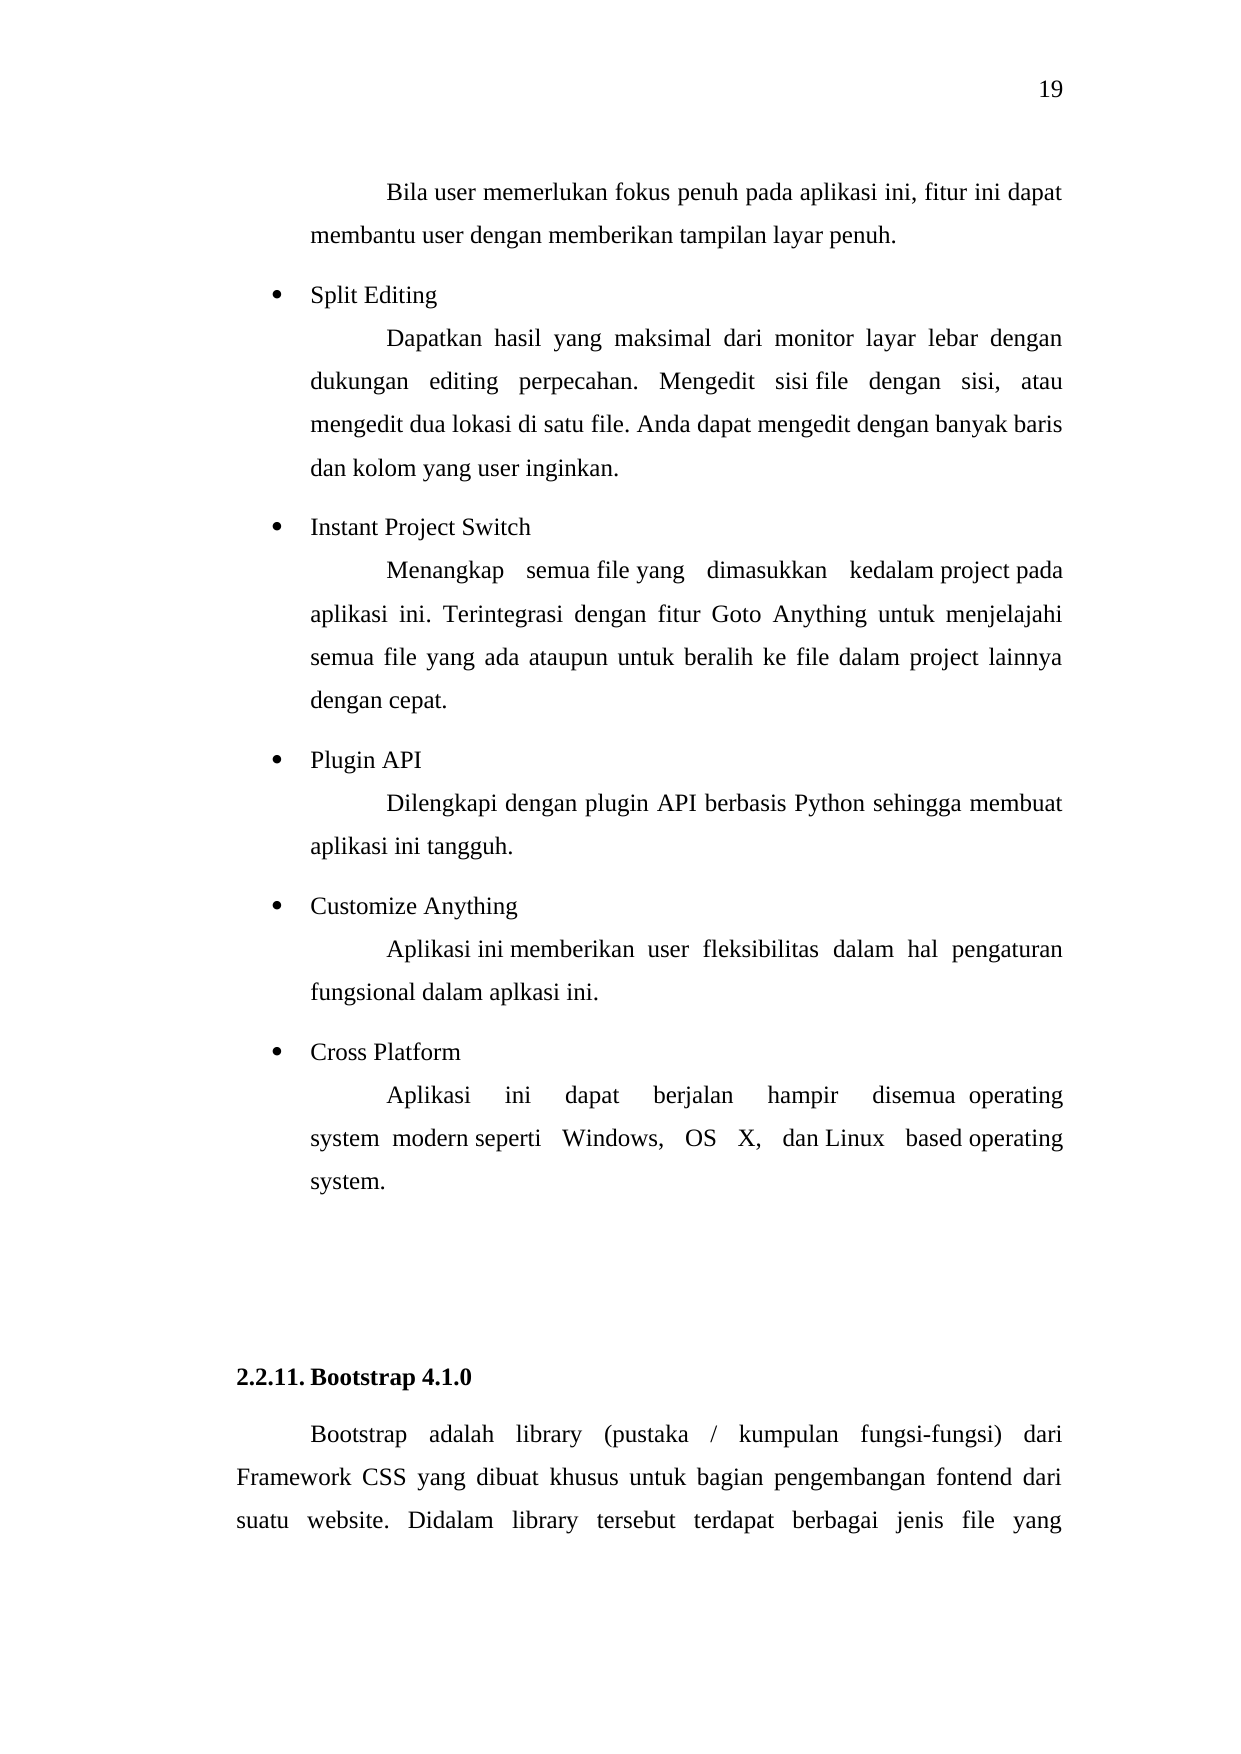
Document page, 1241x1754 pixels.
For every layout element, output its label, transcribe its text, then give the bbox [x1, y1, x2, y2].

text Aplikasi ini memberikan user fleksibilitas dalam hal pengaturan fungsional dalam aplkasi ini. [310, 934, 1063, 1006]
text Bila user memerlukan fokus penuh pada aplikasi ini, fitur ini dapat membantu user dengan memberikan tampilan layar penuh. [310, 177, 1063, 249]
list Cross Platform [273, 1037, 1063, 1066]
text Dapatkan hasil yang maksimal dari monitor layar lebar dengan dukungan editing perpecahan. Mengedit sisi file dengan sisi, atau mengedit dua lokasi di satu file. Anda dapat mengedit dengan banyak baris dan kolom yang user inginkan. [310, 323, 1063, 481]
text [236, 1419, 1063, 1534]
list Plugin API [273, 745, 1063, 773]
list Customize Anything [273, 891, 1063, 919]
text Dilengkapi dengan plugin API berbasis Python sehingga membuat aplikasi ini tangguh. [310, 788, 1063, 860]
text Bootstrap 4.1.0 [236, 1362, 1063, 1391]
text Aplikasi ini dapat berjalan hampir disemua operating system modern seperti Windows, OS X, dan Linux based operating system. [310, 1080, 1063, 1195]
list Instant Project Switch [273, 512, 1063, 541]
list Split Editing [273, 280, 1063, 309]
text Menangkap semua file yang dimasukkan kedalam project pada aplikasi ini. Terintegrasi dengan fitur Goto Anything untuk menjelajahi semua file yang ada ataupun untuk beralih ke file dalam project lainnya dengan cepat. [310, 556, 1063, 714]
